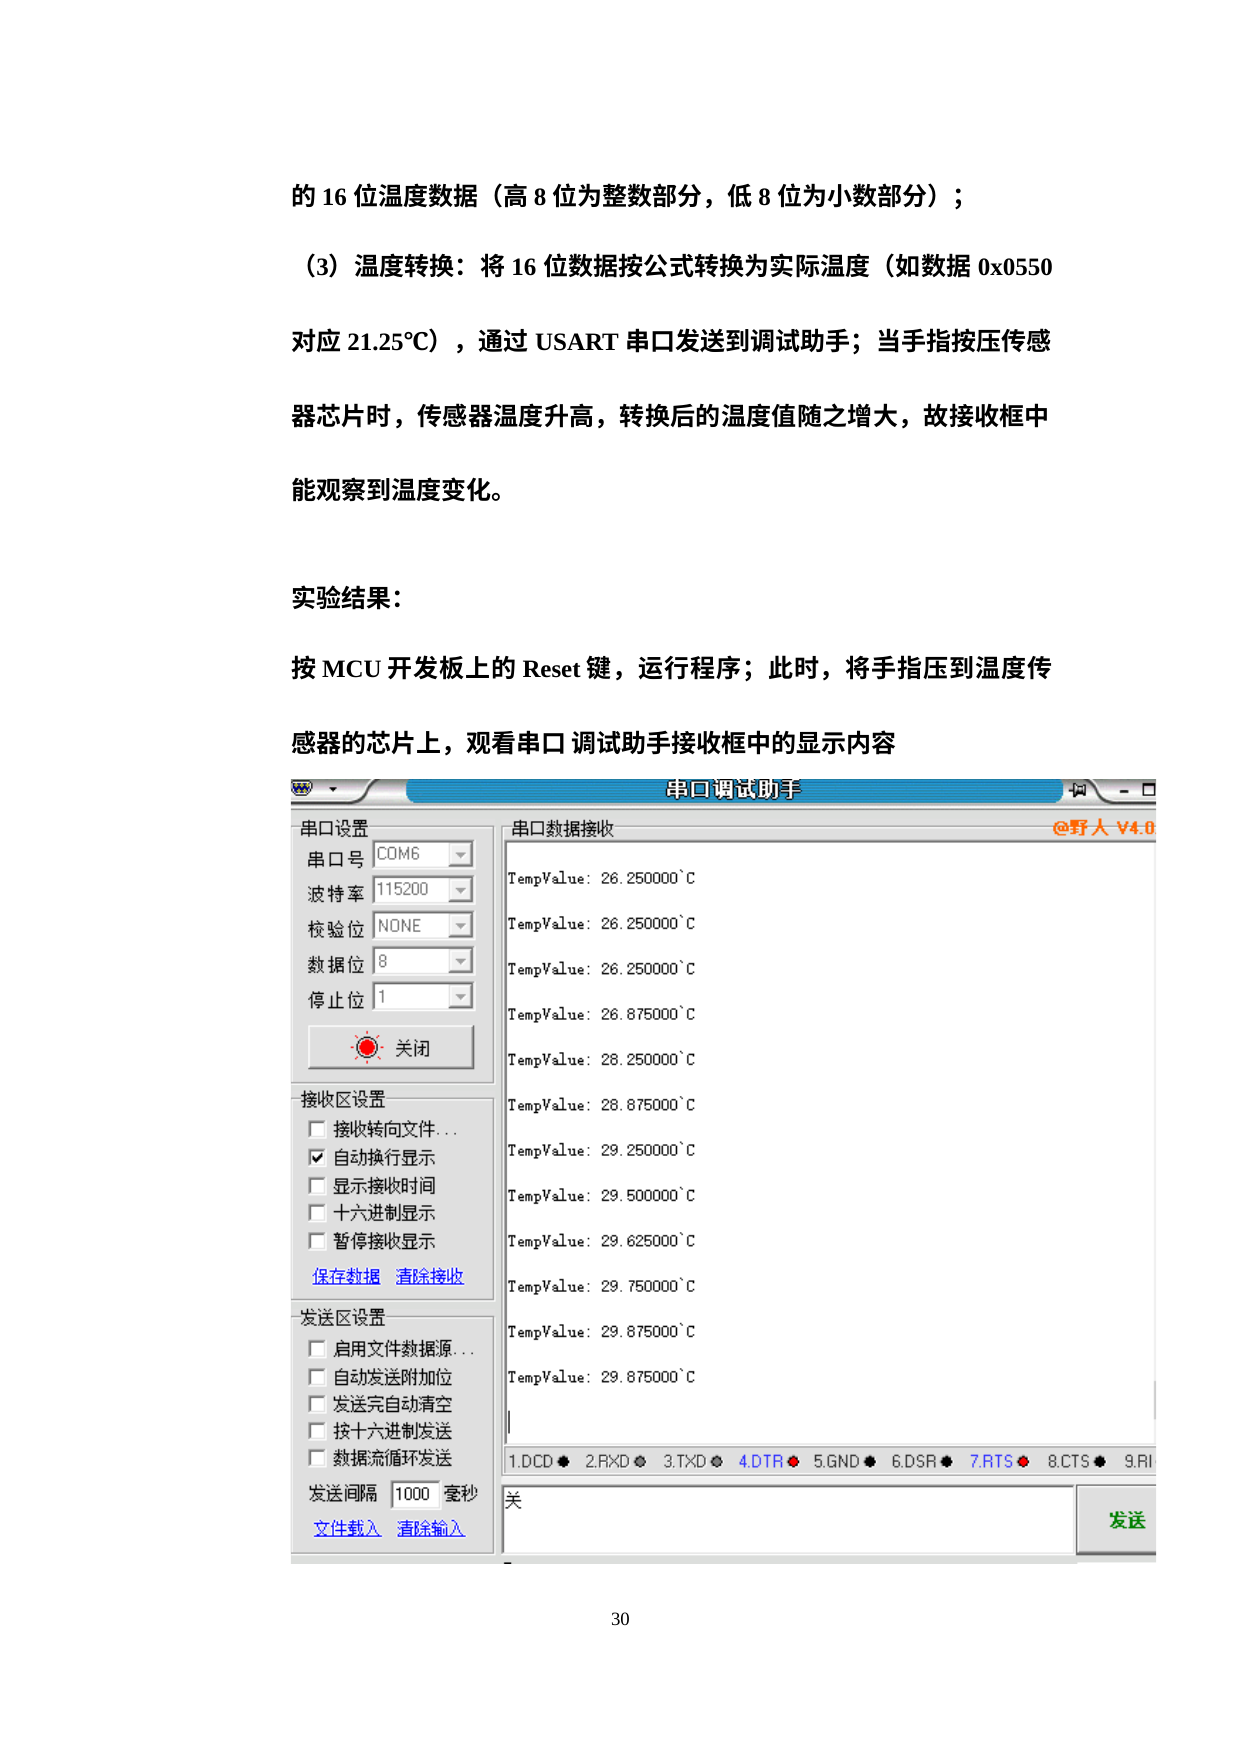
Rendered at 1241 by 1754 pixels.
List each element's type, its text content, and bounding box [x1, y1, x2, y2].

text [291, 162, 1053, 227]
text 实验结果： [291, 564, 1053, 629]
text （3）温度转换：将 16 位数据按公式转换为实际温度（如数据 0x0550 对应 21.25℃），通过 USART 串口发送到调试助手；当手指按压传感器芯片时，传感器温度升高，转换后的温度值随之增大，故接收框中能观察到温度变化。 [291, 232, 1053, 521]
text 按MCU开发板上的Reset键，运行程序；此时，将手指压到温度传感器的芯片上，观看串口 调试助手接收框中的显示内容 [291, 634, 1053, 774]
picture [290, 779, 1157, 1564]
